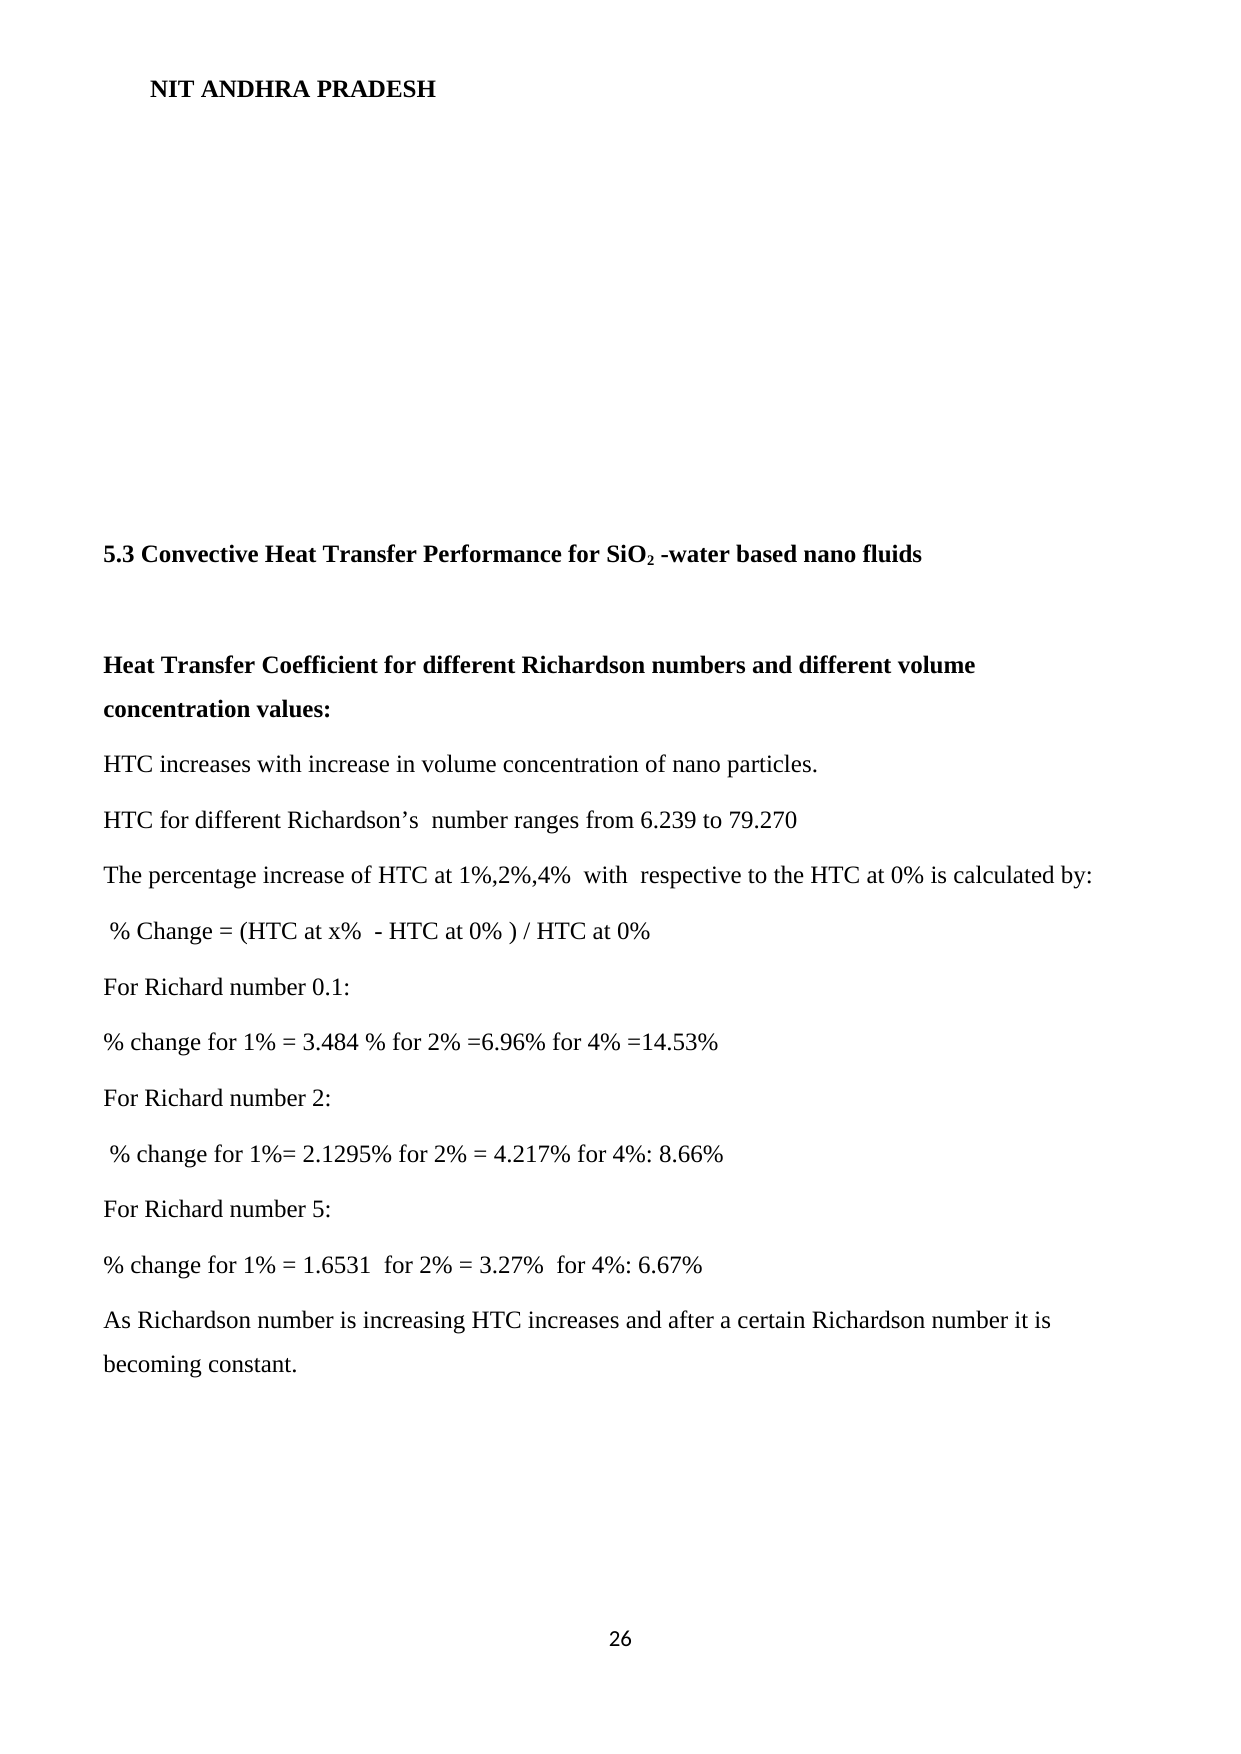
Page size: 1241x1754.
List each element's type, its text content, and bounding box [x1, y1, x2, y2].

text As Richardson number is increasing HTC increases and after a certain Richardson number it is becoming constant. [103, 1306, 1125, 1377]
text % change for 1%= 2.1295% for 2% = 4.217% for 4%: 8.66% [103, 1139, 1125, 1167]
text % change for 1% = 1.6531 for 2% = 3.27% for 4%: 6.67% [103, 1250, 1125, 1279]
text 5.3 Convective Heat Transfer Performance for SiO2 -water based nano fluids [103, 539, 1125, 568]
text For Richard number 5: [103, 1194, 1125, 1223]
text HTC increases with increase in volume concentration of nano particles. [103, 749, 1125, 778]
text For Richard number 0.1: [103, 972, 1125, 1001]
text HTC for different Richardson’s number ranges from 6.239 to 79.270 [103, 805, 1125, 834]
text % change for 1% = 3.484 % for 2% =6.96% for 4% =14.53% [103, 1027, 1125, 1056]
text % Change = (HTC at x% - HTC at 0% ) / HTC at 0% [103, 916, 1125, 945]
text Heat Transfer Coefficient for different Richardson numbers and different volume concentration values: [103, 651, 1125, 722]
text The percentage increase of HTC at 1%,2%,4% with respective to the HTC at 0% is calculated by: [103, 861, 1125, 889]
text For Richard number 2: [103, 1083, 1125, 1112]
